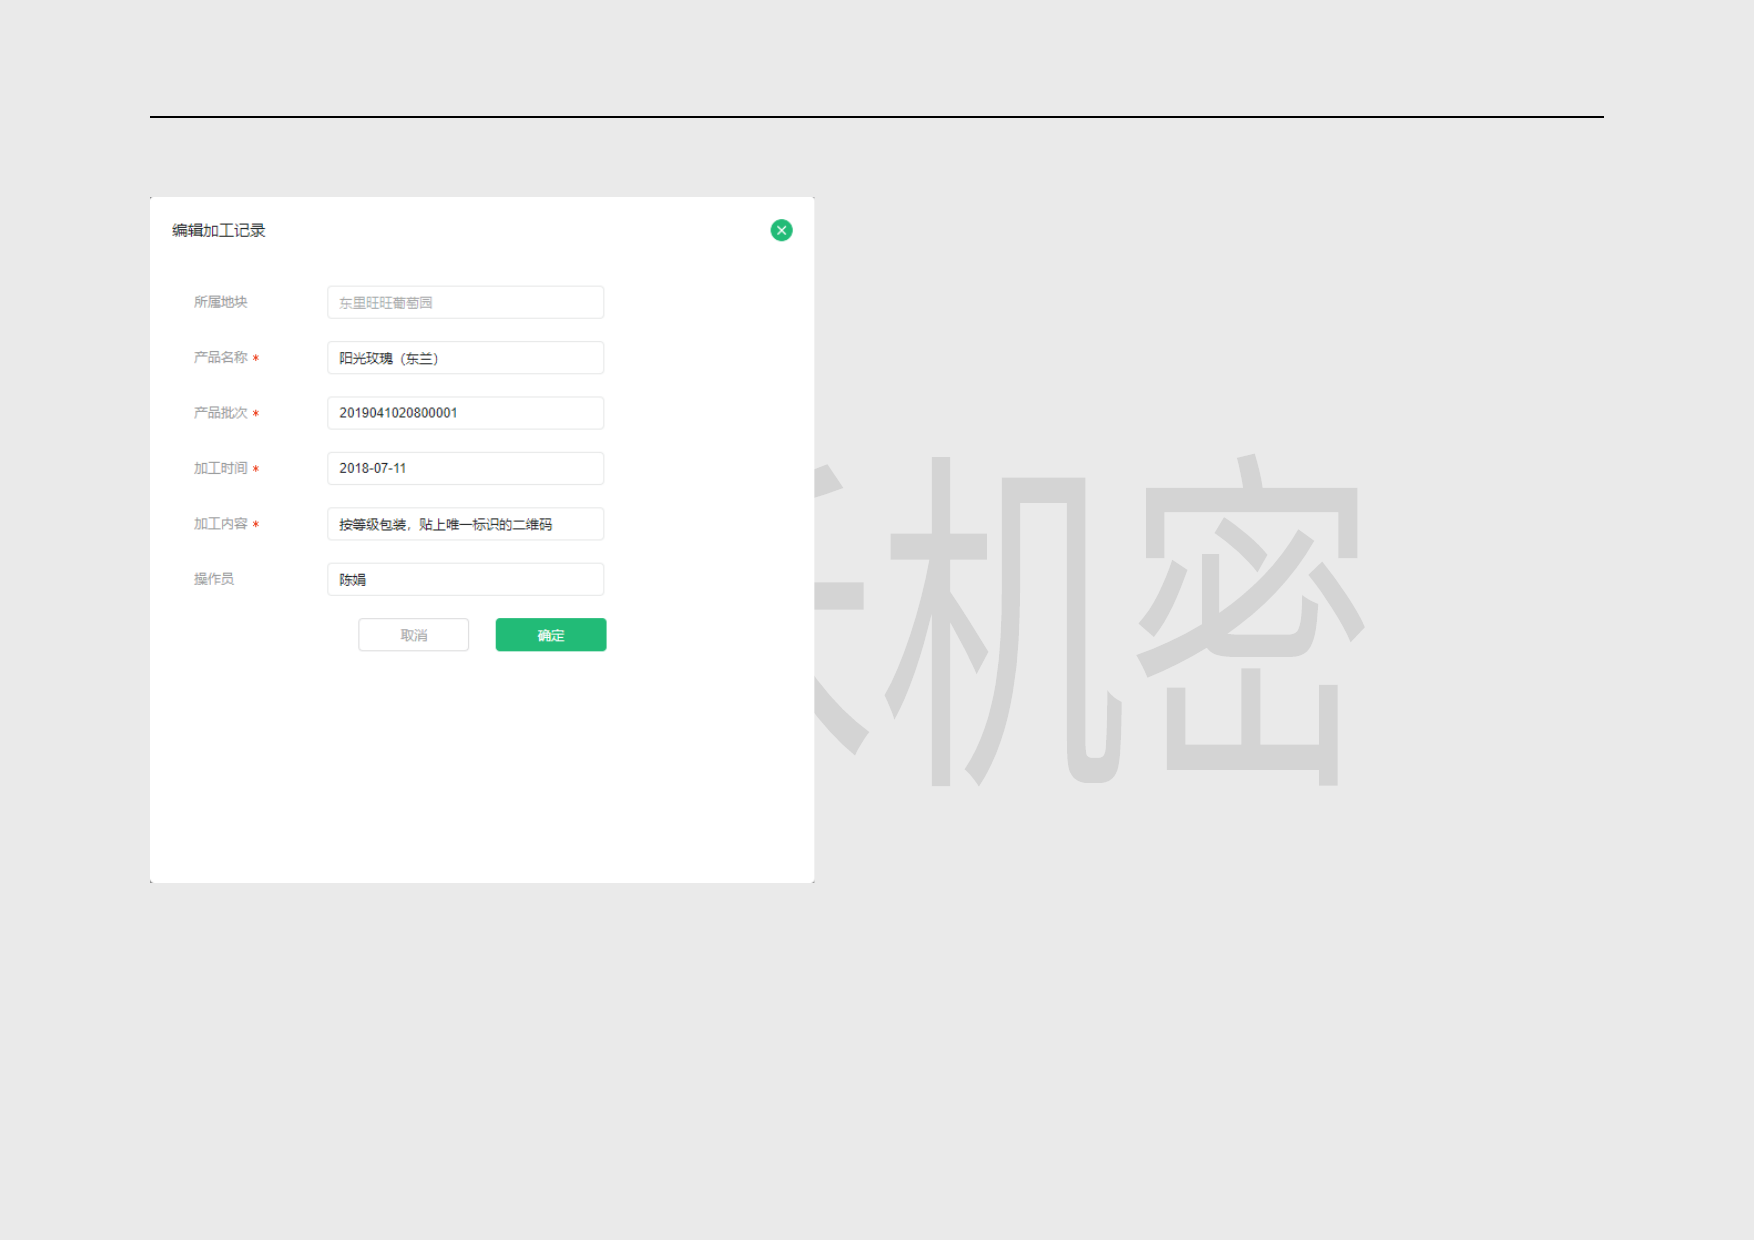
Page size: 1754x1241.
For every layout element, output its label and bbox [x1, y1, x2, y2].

picture [150, 197, 815, 883]
